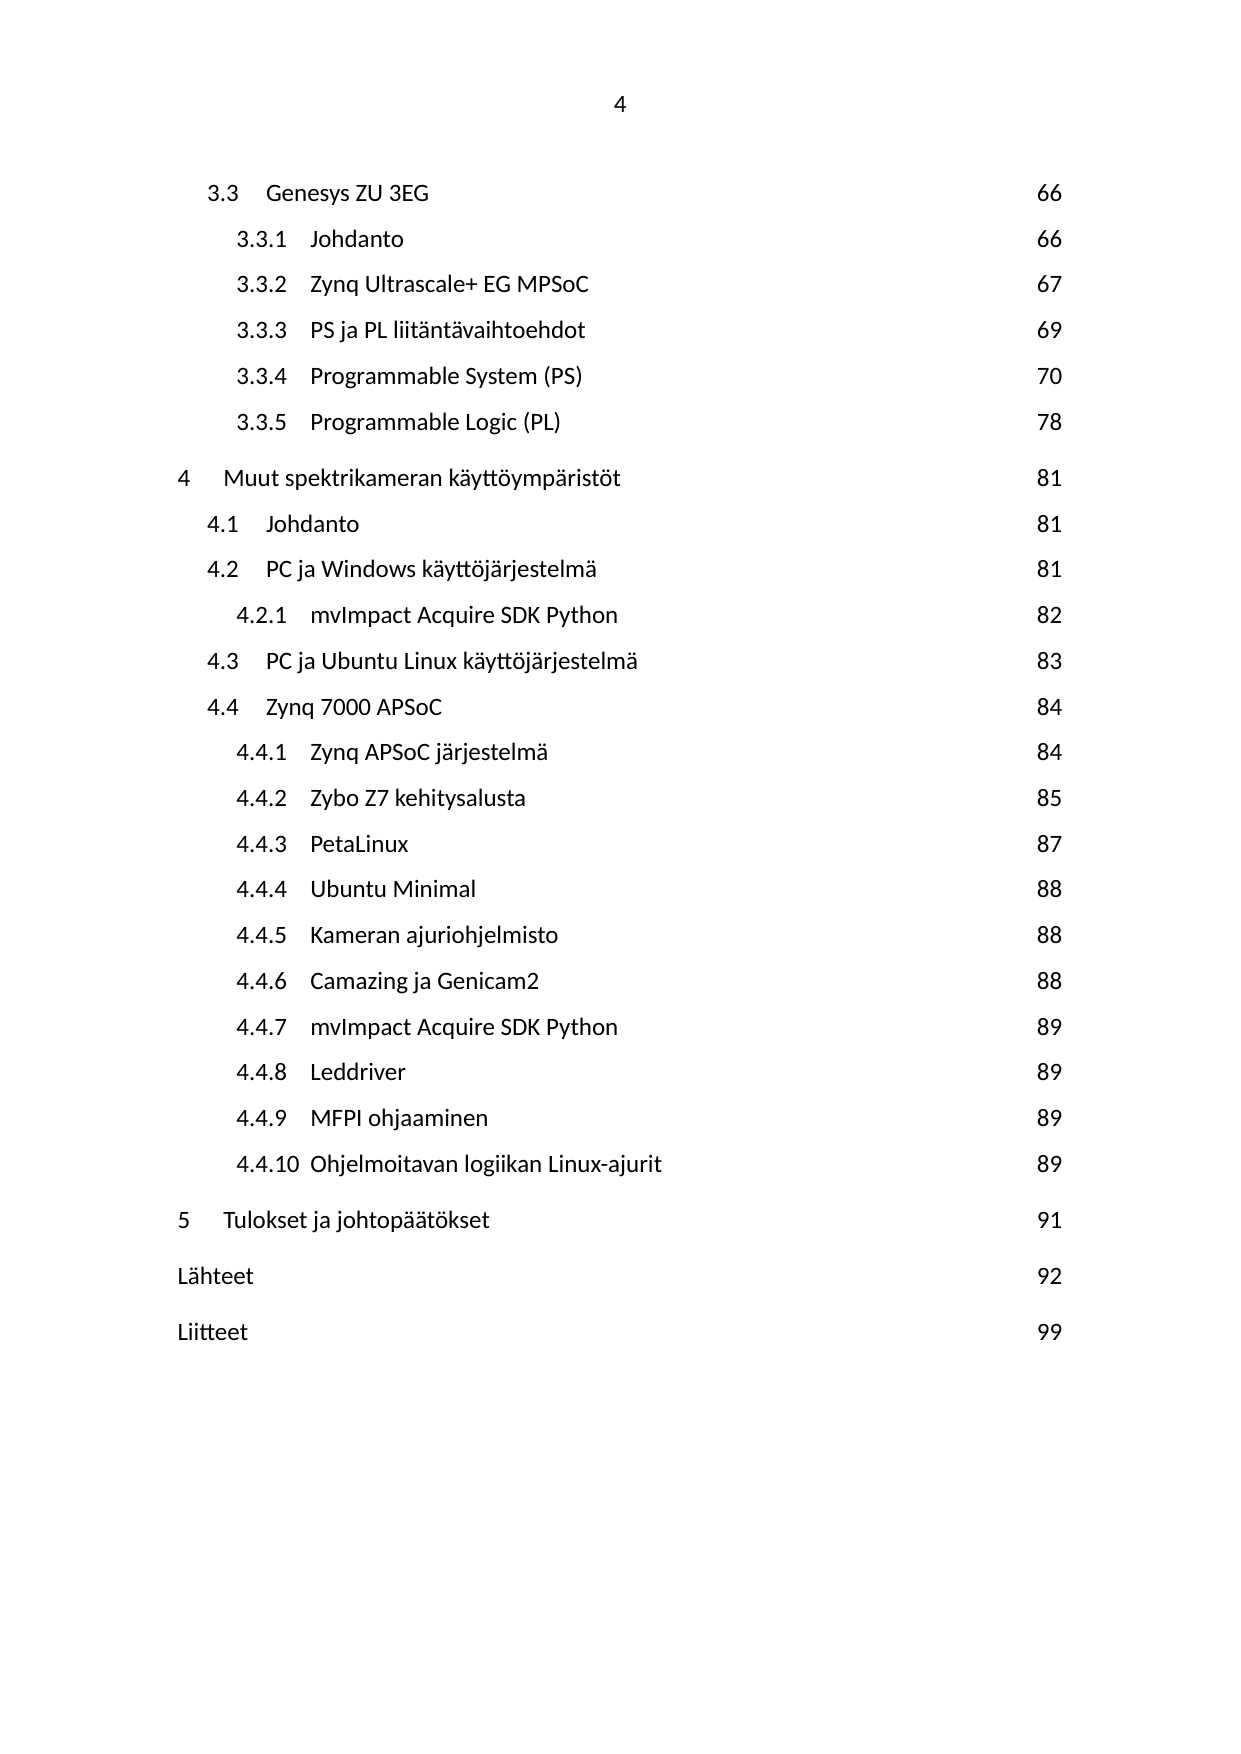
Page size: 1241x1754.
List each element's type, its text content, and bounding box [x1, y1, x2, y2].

text 4.4.10 Ohjelmoitavan logiikan Linux-ajurit 89 [236, 1148, 1063, 1178]
text 4.4.4 Ubuntu Minimal 88 [236, 873, 1063, 904]
text 4.4.7 mvImpact Acquire SDK Python 89 [236, 1011, 1063, 1041]
text 3.3.3 PS ja PL liitäntävaihtoehdot 69 [236, 314, 1063, 345]
text 4.4.8 Leddriver 89 [236, 1056, 1063, 1087]
text 4.4.2 Zybo Z7 kehitysalusta 85 [236, 782, 1063, 813]
text 4.2 PC ja Windows käyttöjärjestelmä 81 [207, 553, 1063, 584]
text 4.4.6 Camazing ja Genicam2 88 [236, 965, 1063, 996]
text 4.4.3 PetaLinux 87 [236, 828, 1063, 858]
text 3.3.4 Programmable System (PS) 70 [236, 360, 1063, 391]
text 3.3.2 Zynq Ultrascale+ EG MPSoC 67 [236, 269, 1063, 299]
text 4.4.5 Kameran ajuriohjelmisto 88 [236, 919, 1063, 950]
text 4.4.9 MFPI ohjaaminen 89 [236, 1102, 1063, 1133]
text 4.3 PC ja Ubuntu Linux käyttöjärjestelmä 83 [207, 645, 1063, 675]
text Lähteet 92 [177, 1260, 1063, 1291]
text 4.4 Zynq 7000 APSoC 84 [207, 691, 1063, 721]
text 3.3.5 Programmable Logic (PL) 78 [236, 406, 1063, 436]
text 4.1 Johdanto 81 [207, 508, 1063, 538]
text 4 Muut spektrikameran käyttöympäristöt 81 [177, 462, 1063, 492]
text Liitteet 99 [177, 1316, 1063, 1347]
text 5 Tulokset ja johtopäätökset 91 [177, 1204, 1063, 1234]
text 4.2.1 mvImpact Acquire SDK Python 82 [236, 599, 1063, 630]
text 4.4.1 Zynq APSoC järjestelmä 84 [236, 736, 1063, 767]
text 3.3 Genesys ZU 3EG 66 [207, 177, 1063, 208]
text 3.3.1 Johdanto 66 [236, 223, 1063, 253]
